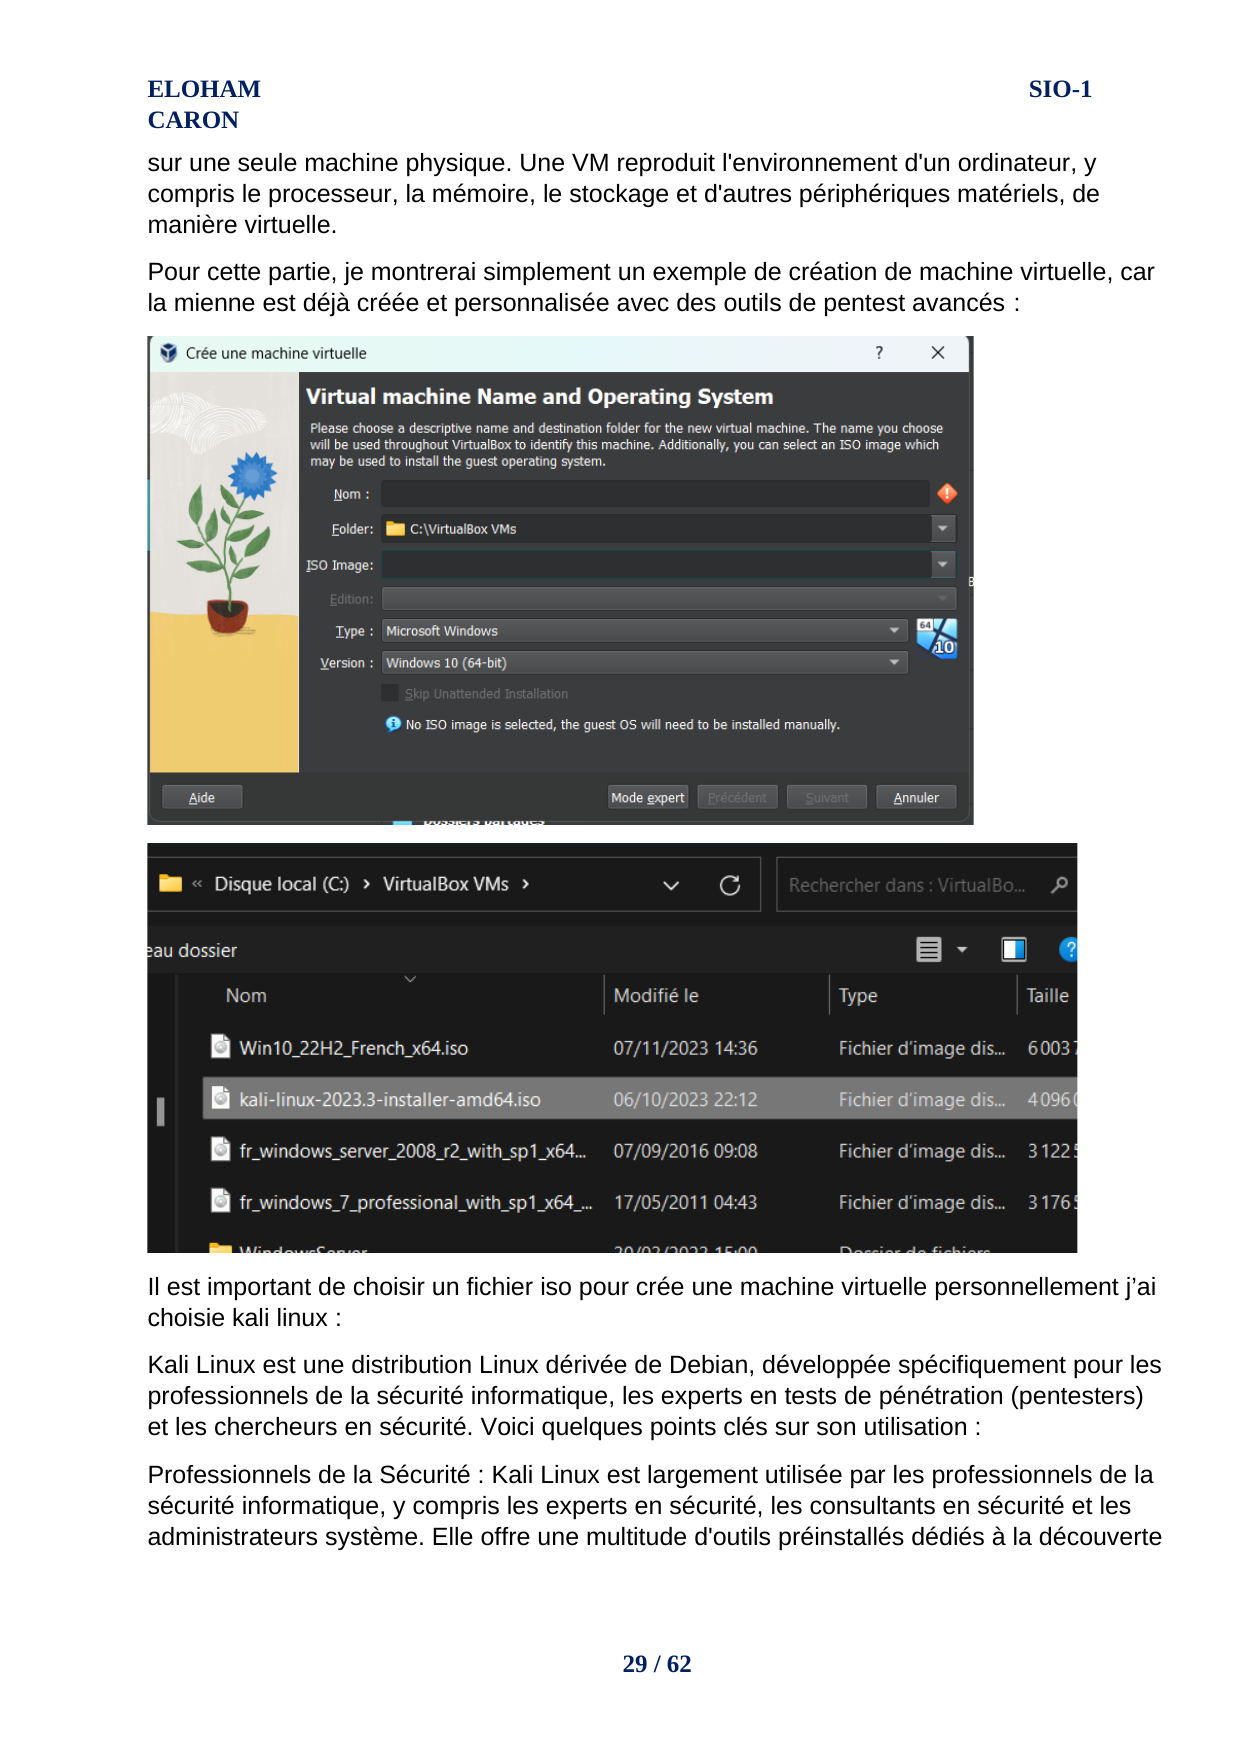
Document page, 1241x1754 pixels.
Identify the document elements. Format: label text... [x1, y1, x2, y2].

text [147, 147, 1173, 238]
text Pour cette partie, je montrerai simplement un exemple de création de machine virtuelle, car la mienne est déjà créée et personnalisée avec des outils de pentest avancés : [147, 257, 1173, 317]
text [147, 1460, 1173, 1551]
text Il est important de choisir un fichier iso pour crée une machine virtuelle personnellement j’ai choisie kali linux : [147, 1271, 1173, 1331]
picture [147, 336, 974, 825]
picture [147, 843, 1078, 1253]
text Kali Linux est une distribution Linux dérivée de Debian, développée spécifiquement pour les professionnels de la sécurité informatique, les experts en tests de pénétration (pentesters) et les chercheurs en sécurité. Voici quelques points clés sur son utilisation : [147, 1350, 1173, 1441]
